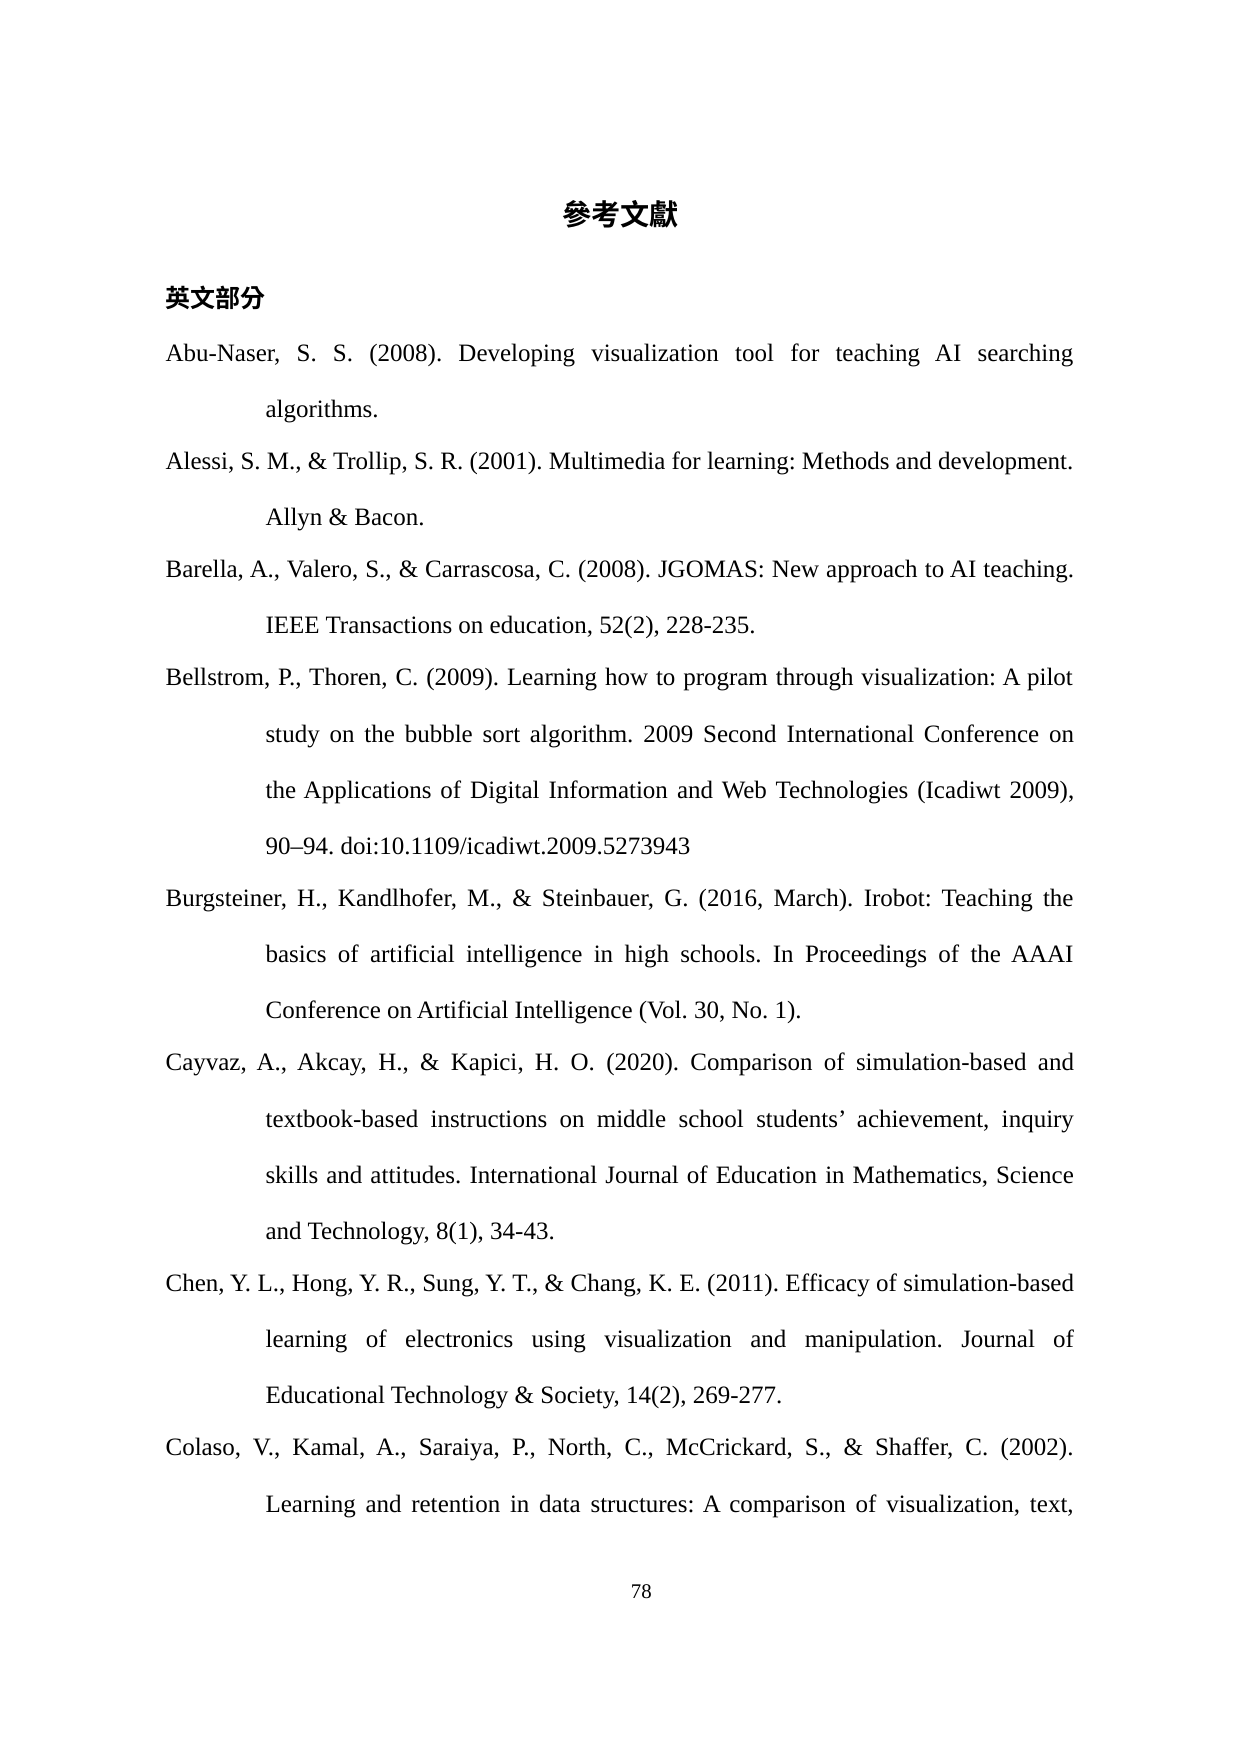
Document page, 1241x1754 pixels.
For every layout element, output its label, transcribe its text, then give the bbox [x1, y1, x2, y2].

text Alessi, S. M., & Trollip, S. R. (2001). Multimedia for learning: Methods and development. Allyn & Bacon. [165, 442, 1075, 536]
text 英文部分 [165, 278, 1075, 316]
text Bellstrom, P., Thoren, C. (2009). Learning how to program through visualization: A pilot study on the bubble sort algorithm. 2009 Second International Conference on the Applications of Digital Information and Web Technologies (Icadiwt 2009), 90–94. doi:10.1109/icadiwt.2009.5273943 [165, 658, 1075, 864]
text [165, 1428, 1075, 1522]
text Chen, Y. L., Hong, Y. R., Sung, Y. T., & Chang, K. E. (2011). Efficacy of simulation-based learning of electronics using visualization and manipulation. Journal of Educational Technology & Society, 14(2), 269-277. [165, 1264, 1075, 1414]
title 參考文獻 [165, 176, 1075, 251]
text Burgsteiner, H., Kandlhofer, M., & Steinbauer, G. (2016, March). Irobot: Teaching the basics of artificial intelligence in high schools. In Proceedings of the AAAI Conference on Artificial Intelligence (Vol. 30, No. 1). [165, 879, 1075, 1029]
text Cayvaz, A., Akcay, H., & Kapici, H. O. (2020). Comparison of simulation-based and textbook-based instructions on middle school students’ achievement, inquiry skills and attitudes. International Journal of Education in Mathematics, Science and Technology, 8(1), 34-43. [165, 1043, 1075, 1249]
text Abu-Naser, S. S. (2008). Developing visualization tool for teaching AI searching algorithms. [165, 334, 1075, 427]
text Barella, A., Valero, S., & Carrascosa, C. (2008). JGOMAS: New approach to AI teaching. IEEE Transactions on education, 52(2), 228-235. [165, 550, 1075, 644]
